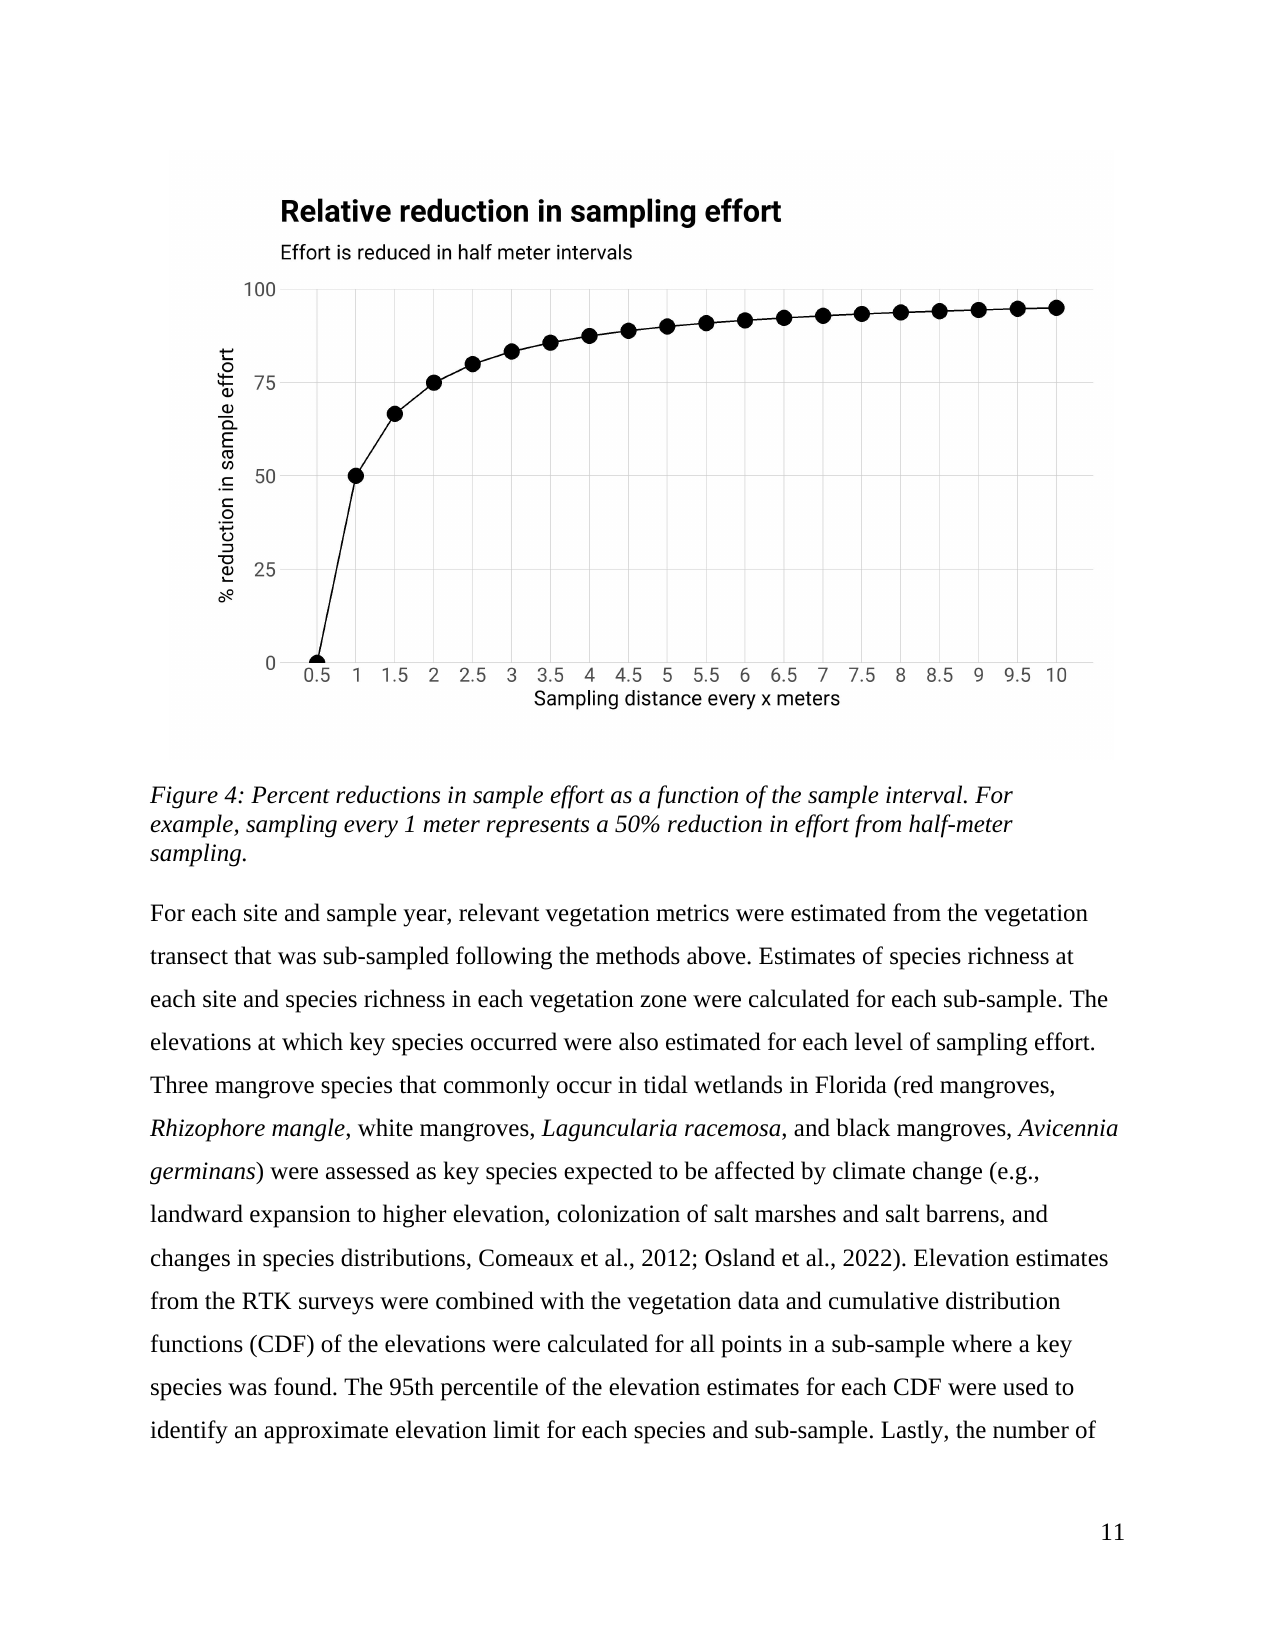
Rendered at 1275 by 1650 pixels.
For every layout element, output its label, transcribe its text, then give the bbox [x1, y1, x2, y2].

table_header Figure 4: Percent reductions in sample effort as a function of the sample interval. For example, sampling every 1 meter represents a 50% reduction in effort from half-meter sampling. [139, 150, 1114, 879]
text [150, 898, 1125, 1444]
picture [168, 150, 1114, 760]
